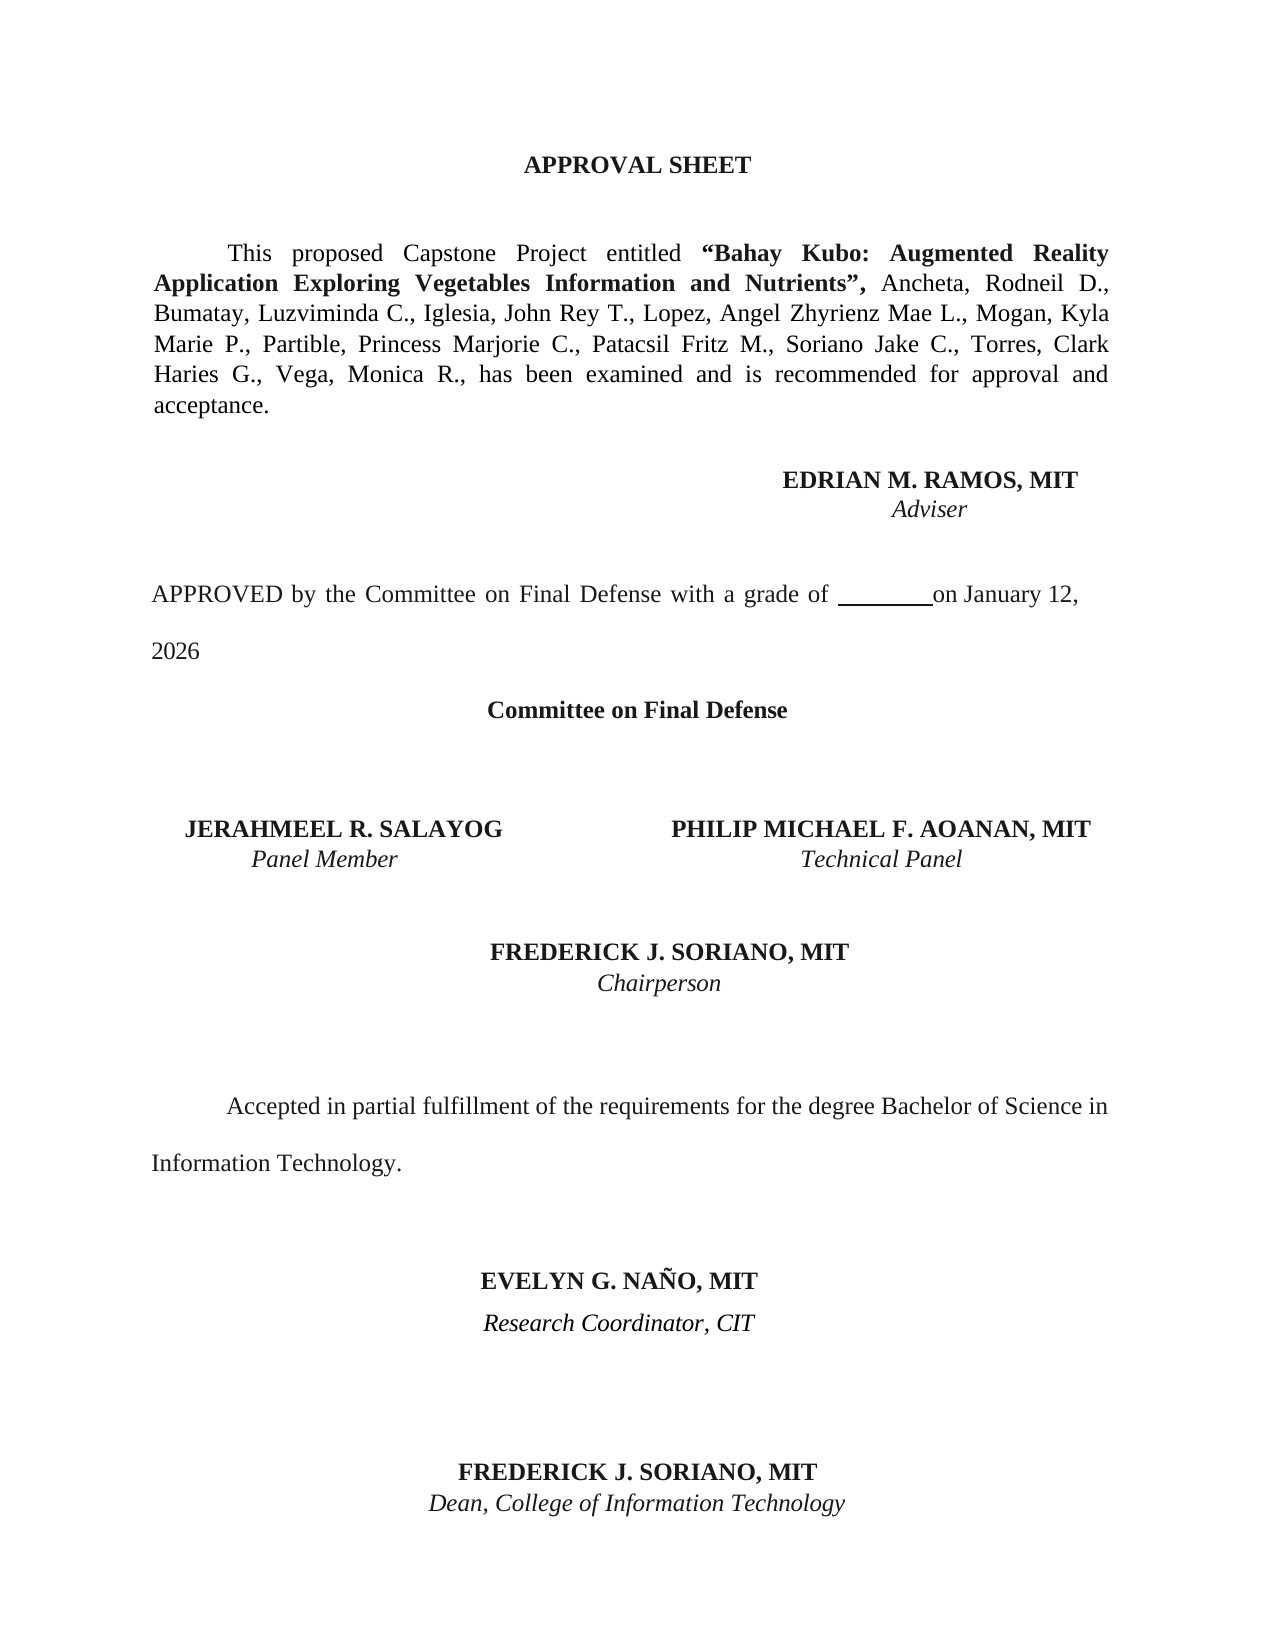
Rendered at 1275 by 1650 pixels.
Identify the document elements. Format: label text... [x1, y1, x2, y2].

text This proposed Capstone Project entitled “Bahay Kubo: Augmented Reality Application Exploring Vegetables Information and Nutrients”, Ancheta, Rodneil D., Bumatay, Luzviminda C., Iglesia, John Rey T., Lopez, Angel Zhyrienz Mae L., Mogan, Kyla Marie P., Partible, Princess Marjorie C., Patacsil Fritz M., Soriano Jake C., Torres, Clark Haries G., Vega, Monica R., has been examined and is recommended for approval and acceptance. [153, 238, 1109, 418]
text Accepted in partial fulfillment of the requirements for the degree Bachelor of Science in Information Technology. [151, 1091, 1200, 1177]
text APPROVED by the Committee on Final Defense with a grade of on January 12, [151, 579, 1200, 608]
subtitle Committee on Final Defense [487, 695, 1200, 724]
text Adviser [664, 494, 1197, 523]
text Research Coordinator, CIT [483, 1308, 1200, 1337]
subtitle FREDERICK J. SORIANO, MIT [151, 1457, 1124, 1486]
text JERAHMEEL R. SALAYOG PHILIP MICHAEL F. AOANAN, MIT [76, 814, 1200, 842]
text 2026 [151, 636, 1200, 665]
subtitle EVELYN G. NAÑO, MIT [480, 1266, 1200, 1295]
text Dean, College of Information Technology [151, 1488, 1125, 1516]
subtitle FREDERICK J. SORIANO, MIT [490, 937, 1200, 966]
text Chairperson [151, 968, 1169, 997]
subtitle EDRIAN M. RAMOS, MIT [664, 466, 1197, 494]
subtitle APPROVAL SHEET [151, 150, 1124, 179]
text Panel Member Technical Panel [251, 844, 1200, 873]
